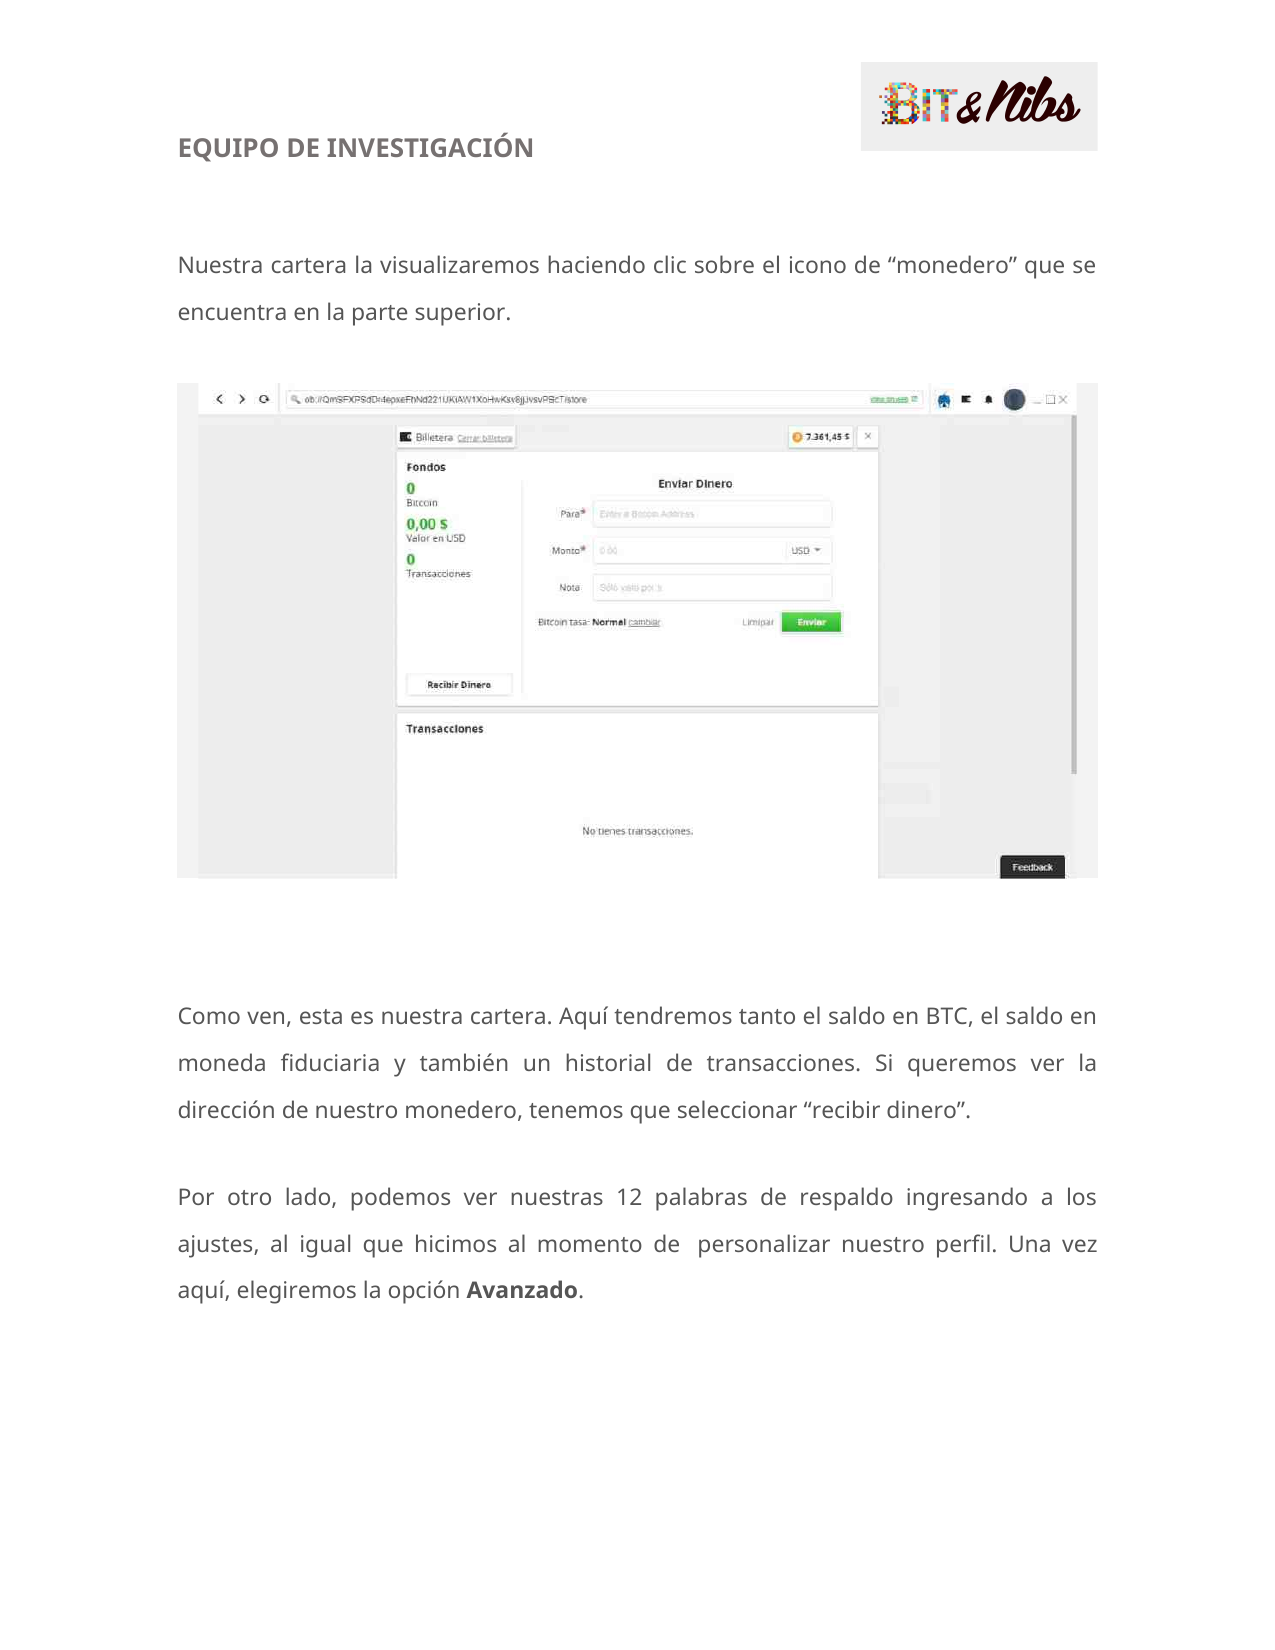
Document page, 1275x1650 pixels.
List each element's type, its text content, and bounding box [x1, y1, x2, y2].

text Como ven, esta es nuestra cartera. Aquí tendremos tanto el saldo en BTC, el saldo en moneda fiduciaria y también un historial de transacciones. Si queremos ver la dirección de nuestro monedero, tenemos que seleccionar “recibir dinero”. [177, 1000, 1098, 1125]
text Por otro lado, podemos ver nuestras 12 palabras de respaldo ingresando a los ajustes, al igual que hicimos al momento de personalizar nuestro perfil. Una vez aquí, elegiremos la opción Avanzado. [177, 1181, 1098, 1306]
text Nuestra cartera la visualizaremos haciendo clic sobre el icono de “monedero” que se encuentra en la parte superior. [177, 249, 1098, 327]
picture [198, 383, 1077, 879]
picture [860, 62, 1098, 151]
